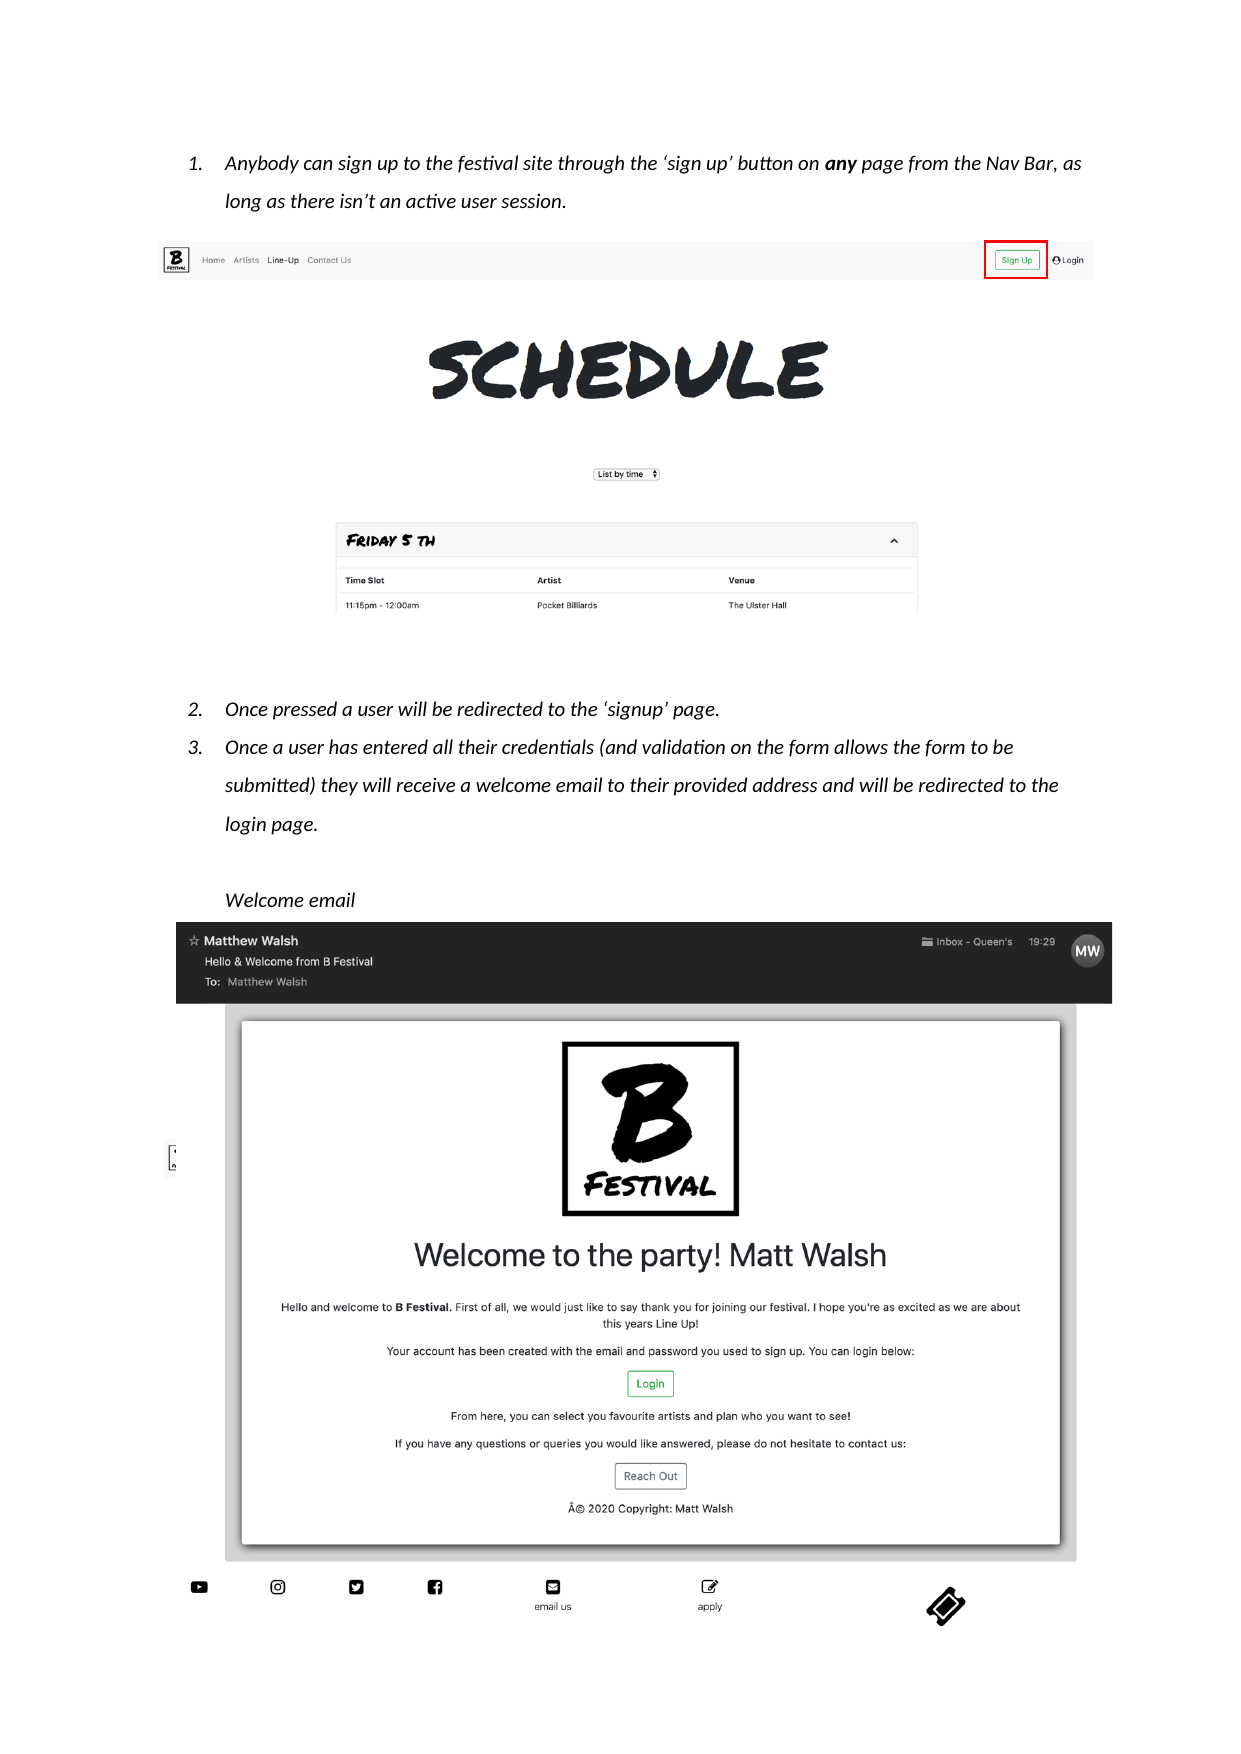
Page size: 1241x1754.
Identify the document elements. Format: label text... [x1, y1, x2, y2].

picture [162, 922, 1111, 1652]
list Anybody can sign up to the festival site through the ‘sign up’ button on any page from the Nav Bar, as long as there isn’t an active user session. [187, 150, 1090, 213]
list Once a user has entered all their credentials (and validation on the form allows the form to be submitted) they will receive a welcome email to their provided address and will be redirected to the login page. [187, 734, 1090, 836]
picture [986, 243, 1046, 277]
picture [155, 241, 1092, 612]
list Once pressed a user will be redirected to the ‘signup’ page. [187, 696, 1090, 722]
list Welcome email [225, 887, 1090, 912]
